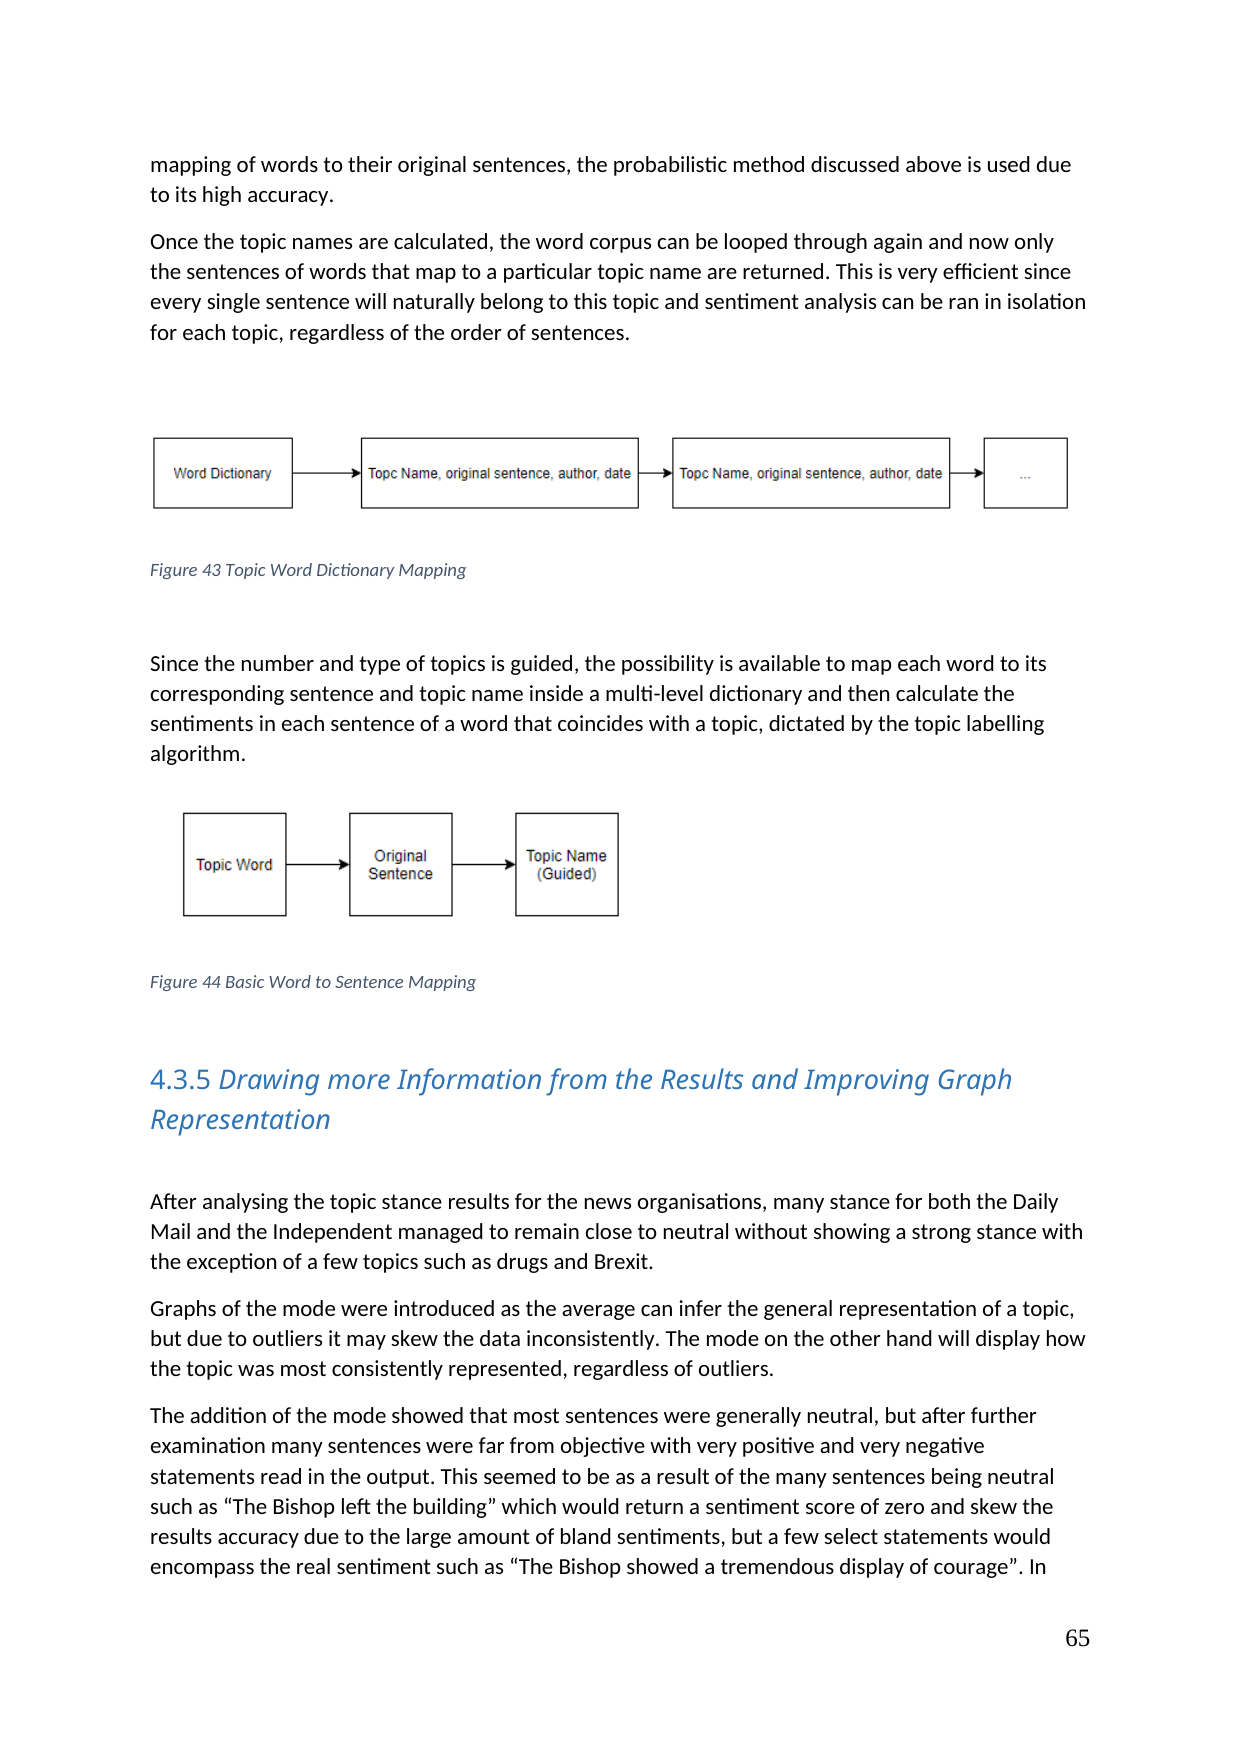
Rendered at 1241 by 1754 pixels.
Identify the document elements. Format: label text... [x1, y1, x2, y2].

text After analysing the topic stance results for the news organisations, many stance for both the Daily Mail and the Independent managed to remain close to neutral without showing a strong stance with the exception of a few topics such as drugs and Brexit. [150, 1187, 1090, 1275]
picture [150, 411, 1091, 540]
text Graphs of the mode were introduced as the average can infer the general representation of a topic, but due to outliers it may skew the data inconsistently. The mode on the other hand will display how the topic was most consistently represented, regardless of outliers. [150, 1294, 1090, 1383]
subtitle 4.3.5 Drawing more Information from the Results and Improving Graph Representation [150, 1060, 1090, 1137]
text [150, 1401, 1090, 1581]
text Once the topic names are calculated, the word corpus can be looped through again and now only the sentences of words that map to a particular topic name are returned. This is very efficient since every single sentence will naturally belong to this topic and sentiment analysis can be ran in isolation for each topic, regardless of the order of sentences. [150, 227, 1090, 346]
text Since the number and type of topics is guided, the possibility is available to map each word to its corresponding sentence and topic name inside a multi-level dictionary and then calculate the sentiments in each sentence of a word that coincides with a topic, dictated by the topic labelling algorithm. [150, 649, 1090, 767]
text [150, 150, 1090, 208]
picture [150, 786, 716, 951]
